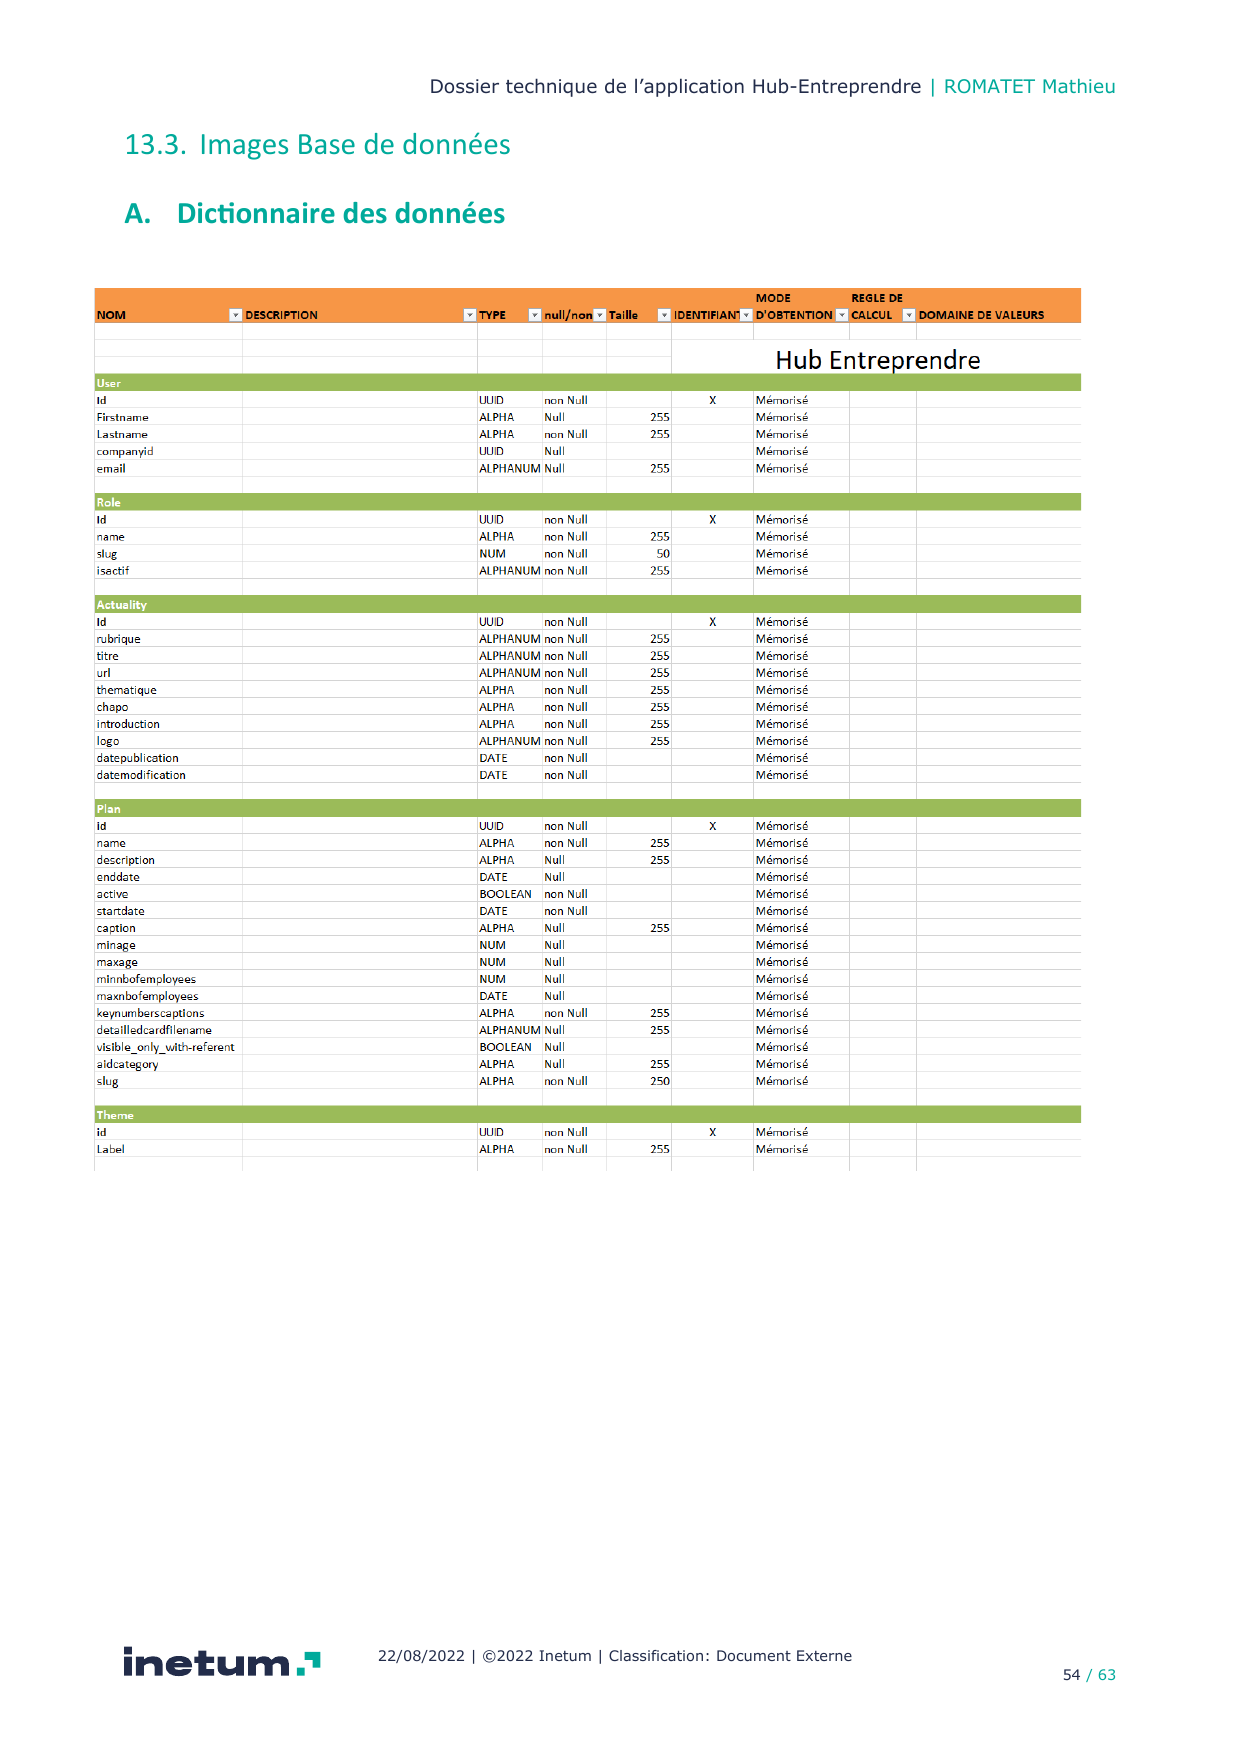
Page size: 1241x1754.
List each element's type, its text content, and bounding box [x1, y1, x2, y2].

picture [93, 288, 1081, 1169]
subtitle Images Base de données [124, 124, 1116, 162]
subtitle Dictionnaire des données [124, 193, 1116, 232]
